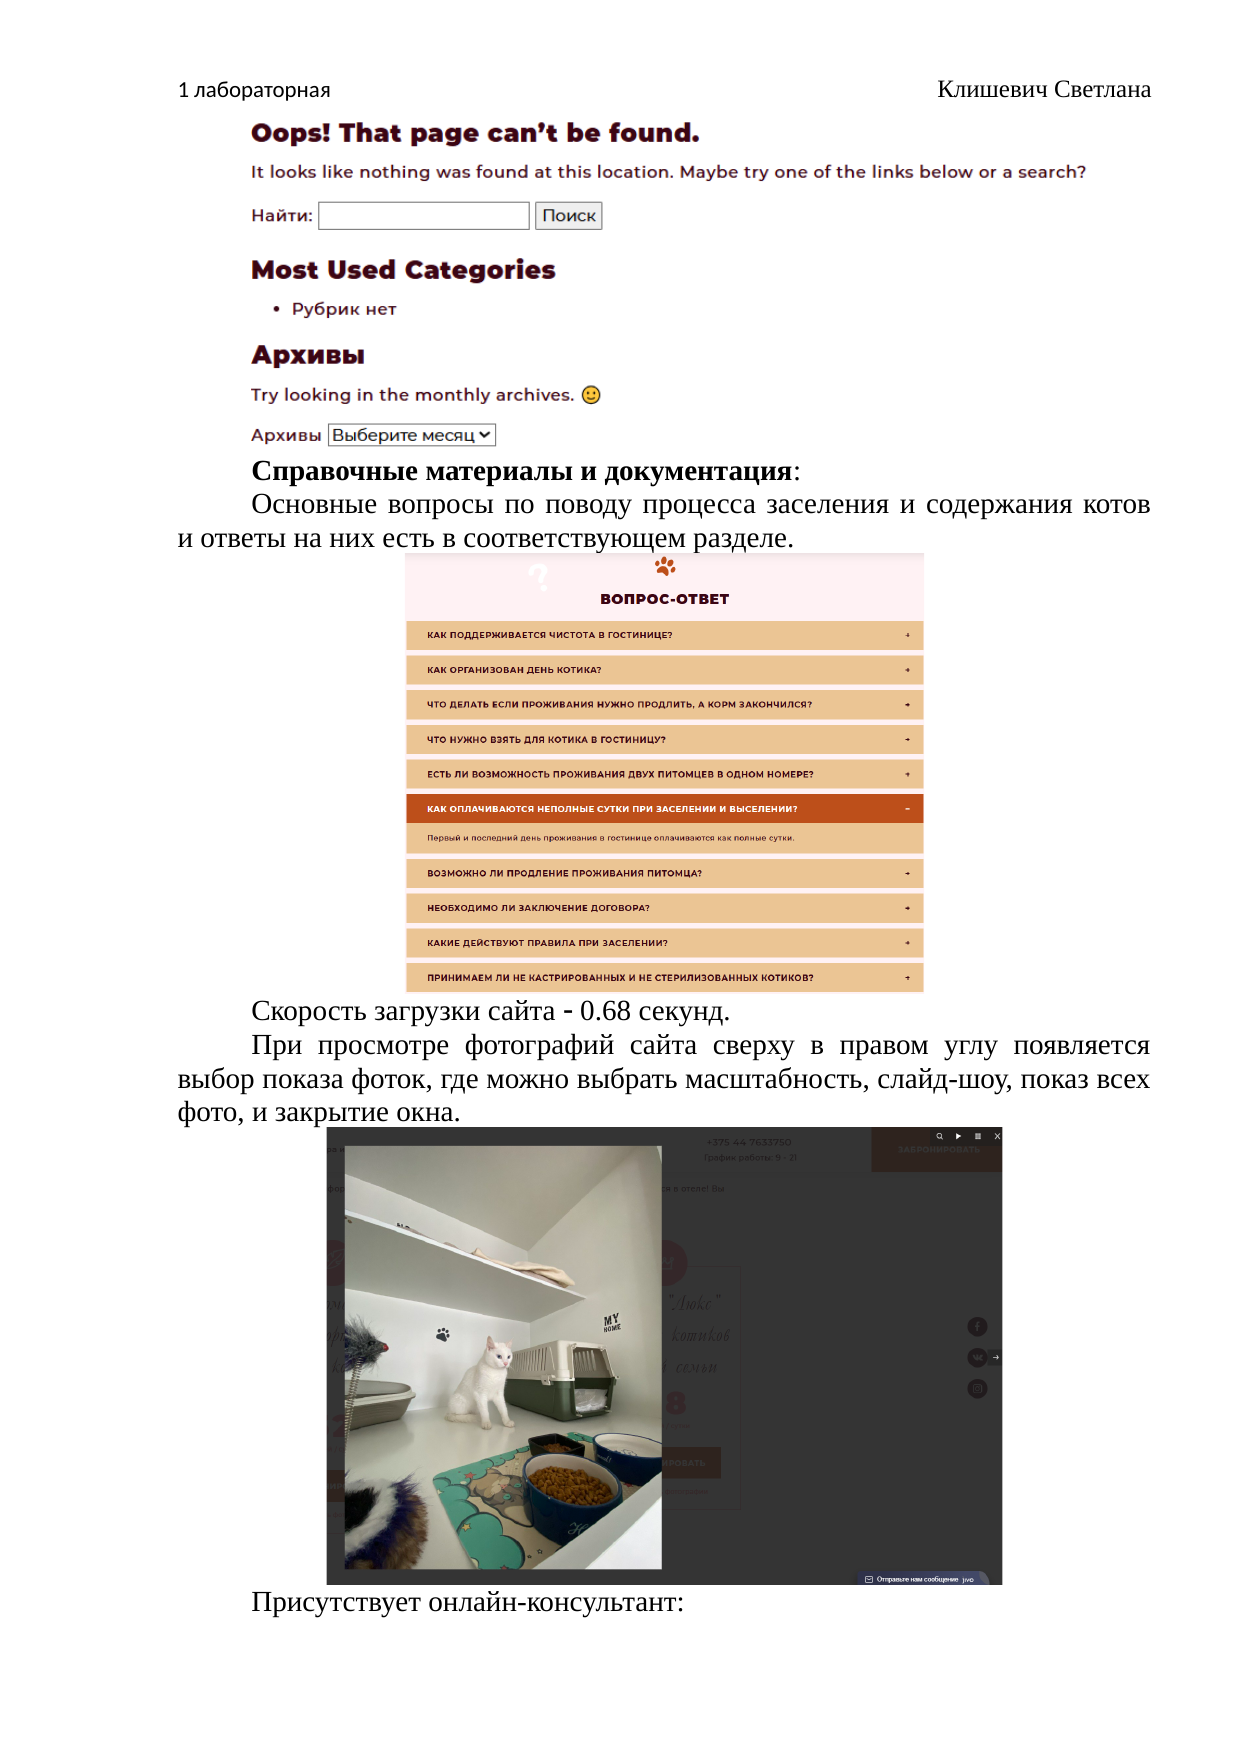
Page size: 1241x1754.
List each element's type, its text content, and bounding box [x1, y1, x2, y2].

text Справочные материалы и документация: [177, 453, 1152, 487]
text Присутствует онлайн-консультант: [177, 1584, 1152, 1618]
picture [404, 553, 925, 994]
picture [326, 1127, 1003, 1585]
text Скорость загрузки сайта 0.68 секунд. [177, 993, 1152, 1027]
picture [251, 118, 1095, 454]
text При просмотре фотографий сайта сверху в правом углу появляется выбор показа фоток, где можно выбрать масштабность, слайд-шоу, показ всех фото, и закрытие окна. [177, 1027, 1152, 1128]
text Основные вопросы по поводу процесса заселения и содержания котов и ответы на них есть в соответствующем разделе. [177, 487, 1152, 554]
